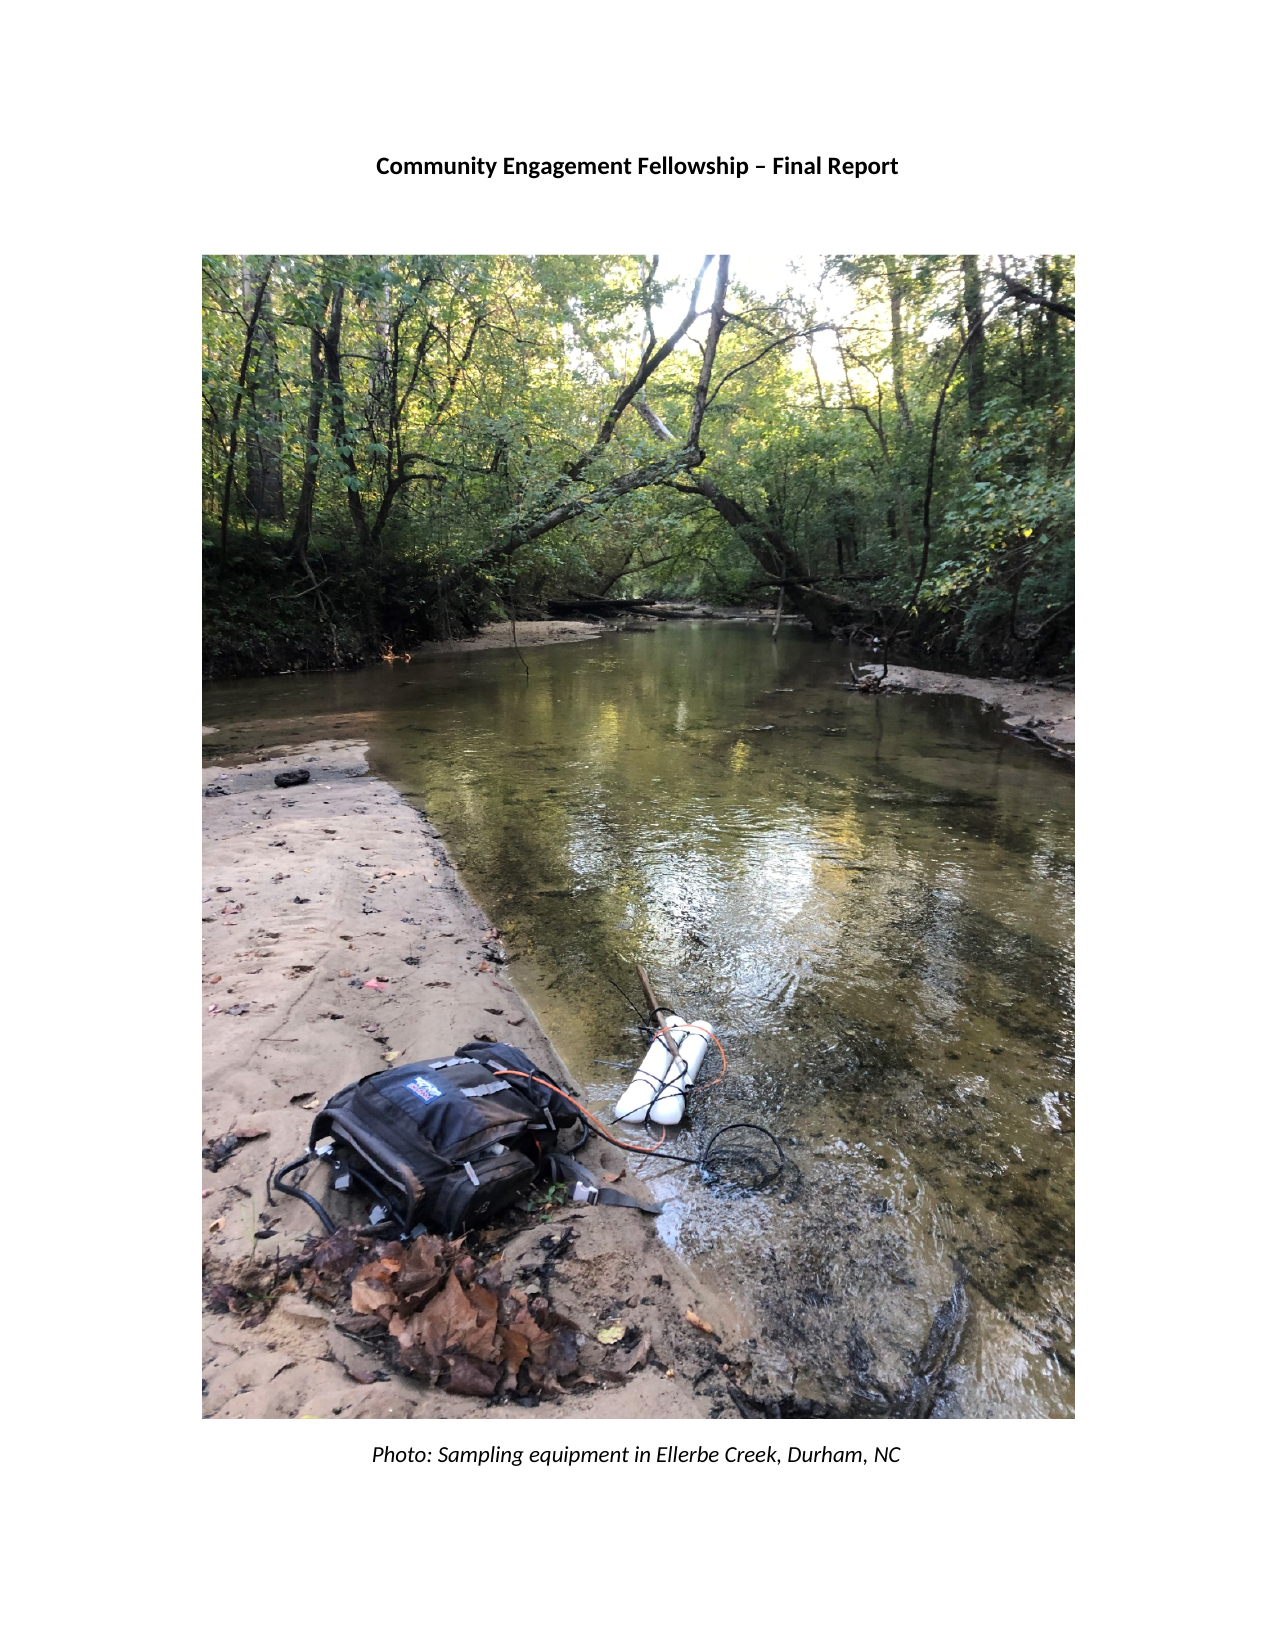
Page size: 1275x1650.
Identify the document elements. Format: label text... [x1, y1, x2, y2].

picture [202, 256, 1075, 1418]
text Community Engagement Fellowship – Final Report [150, 150, 1125, 181]
text Photo: Sampling equipment in Ellerbe Creek, Durham, NC [150, 1440, 1125, 1468]
